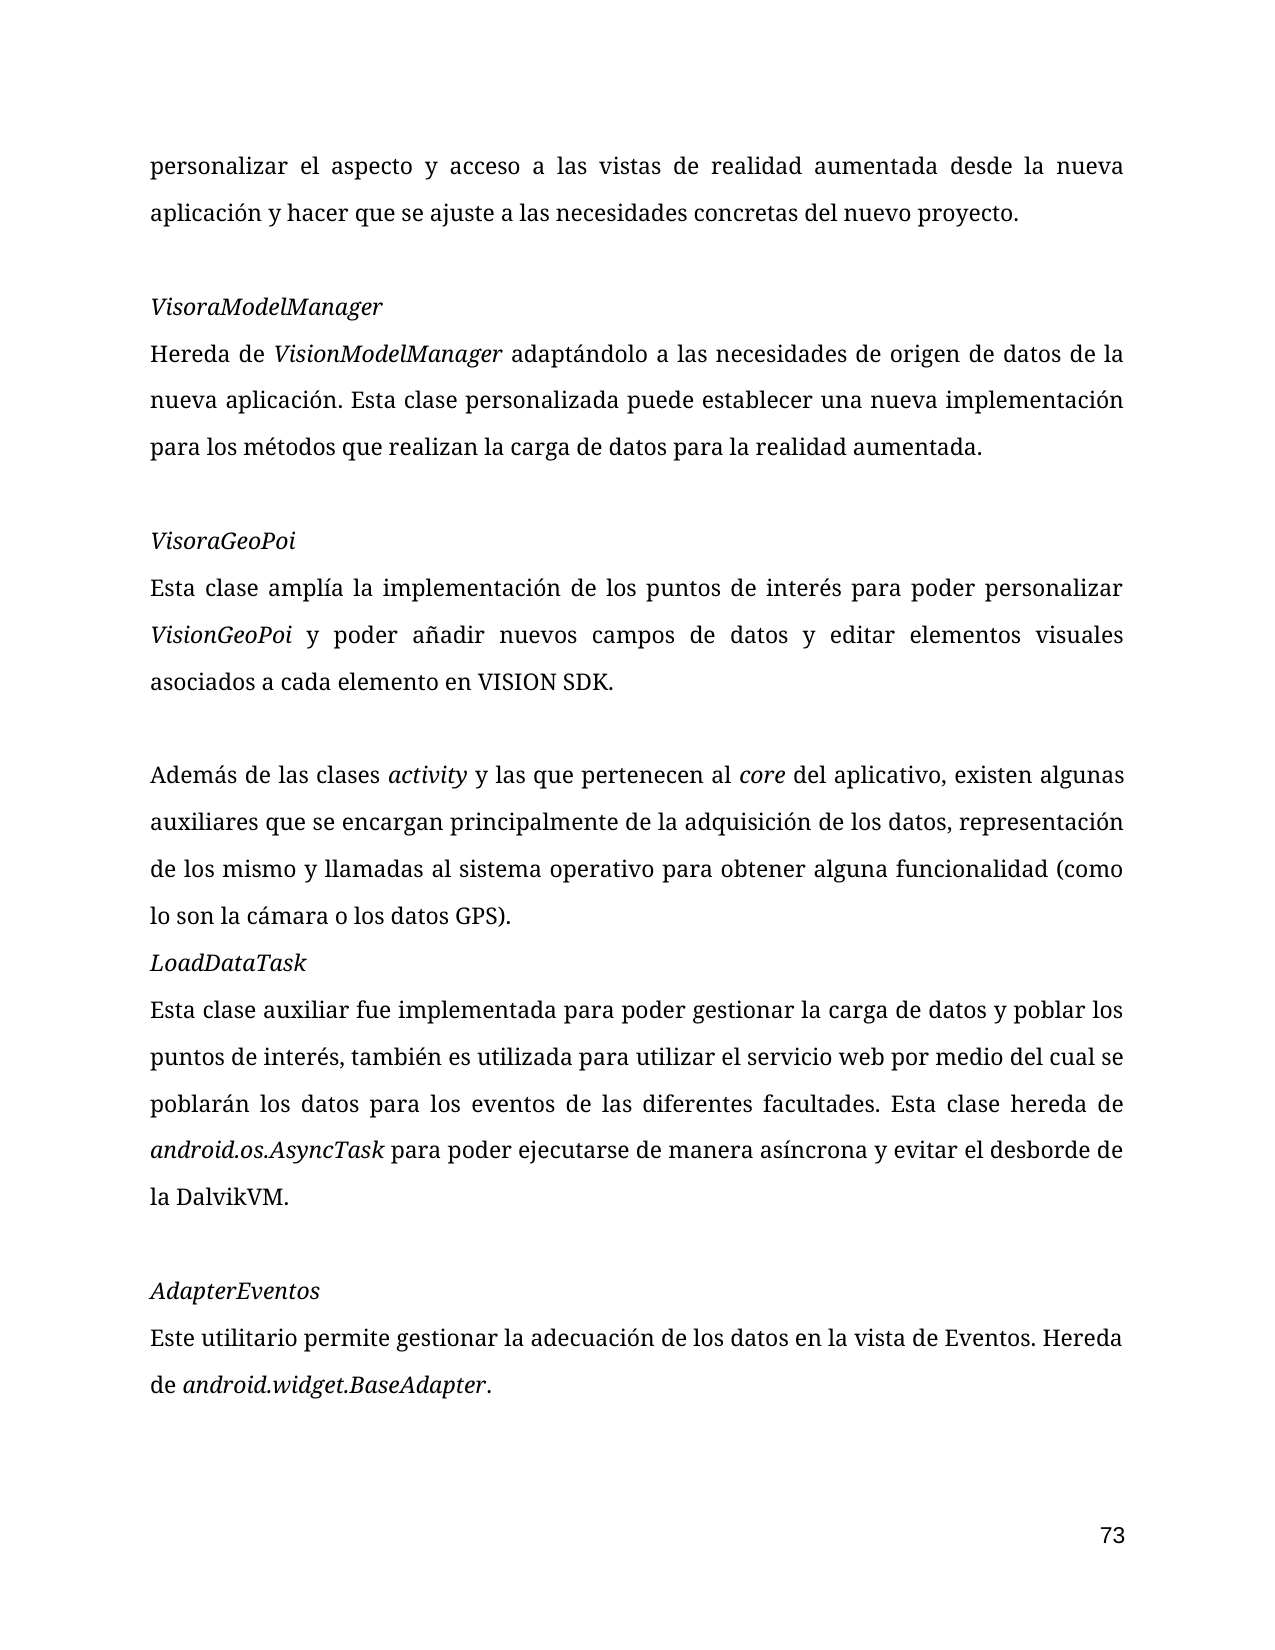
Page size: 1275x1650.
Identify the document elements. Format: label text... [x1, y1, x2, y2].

text VisoraModelManager [150, 291, 1125, 322]
text Hereda de VisionModelManager adaptándolo a las necesidades de origen de datos de la nueva aplicación. Esta clase personalizada puede establecer una nueva implementación para los métodos que realizan la carga de datos para la realidad aumentada. [150, 337, 1125, 462]
text Esta clase amplía la implementación de los puntos de interés para poder personalizar VisionGeoPoi y poder añadir nuevos campos de datos y editar elementos visuales asociados a cada elemento en VISION SDK. [150, 572, 1125, 697]
text Además de las clases activity y las que pertenecen al core del aplicativo, existen algunas auxiliares que se encargan principalmente de la adquisición de los datos, representación de los mismo y llamadas al sistema operativo para obtener alguna funcionalidad (como lo son la cámara o los datos GPS). [150, 759, 1125, 931]
text VisoraGeoPoi [150, 525, 1125, 556]
text Esta clase auxiliar fue implementada para poder gestionar la carga de datos y poblar los puntos de interés, también es utilizada para utilizar el servicio web por medio del cual se poblarán los datos para los eventos de las diferentes facultades. Esta clase hereda de android.os.AsyncTask para poder ejecutarse de manera asíncrona y evitar el desborde de la DalvikVM. [150, 994, 1125, 1212]
text Este utilitario permite gestionar la adecuación de los datos en la vista de Eventos. Hereda de android.widget.BaseAdapter. [150, 1322, 1125, 1400]
text LoadDataTask [150, 947, 1125, 978]
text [150, 150, 1125, 228]
text AdapterEventos [150, 1275, 1125, 1306]
